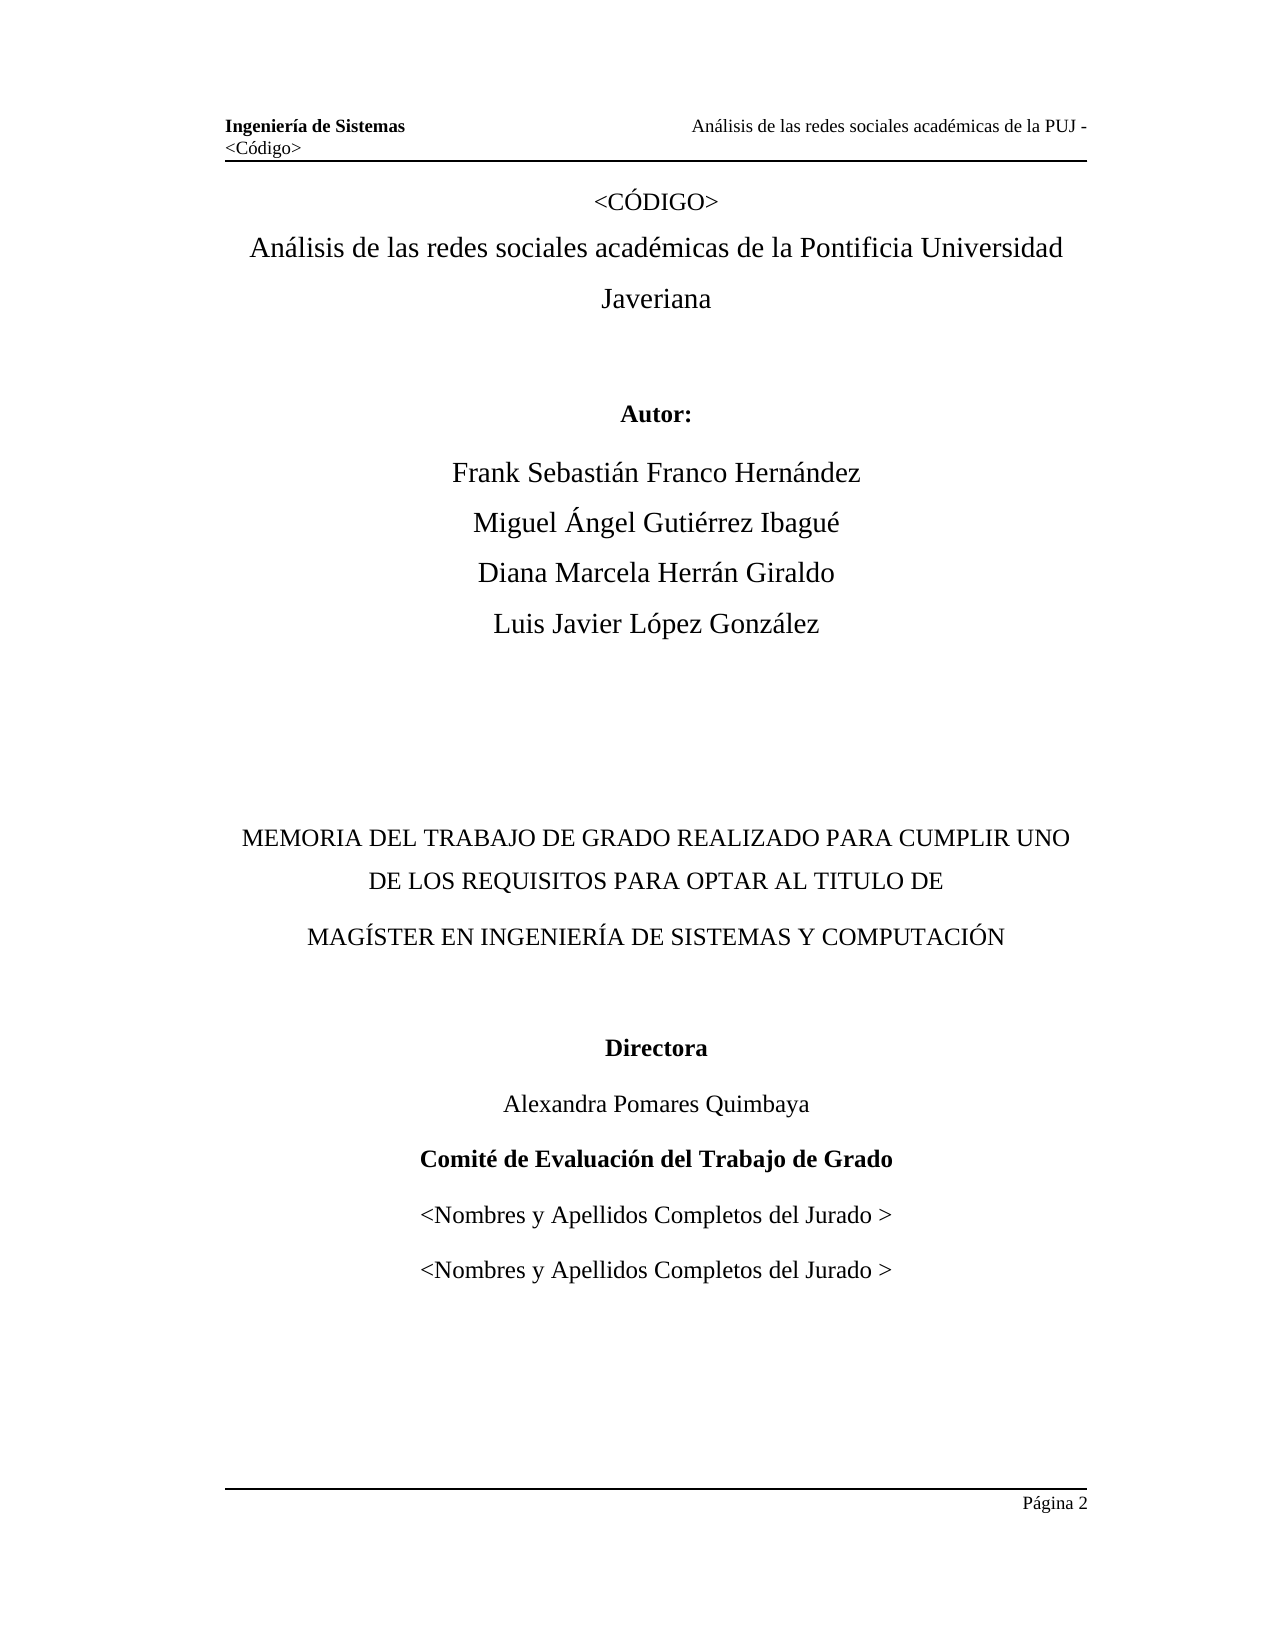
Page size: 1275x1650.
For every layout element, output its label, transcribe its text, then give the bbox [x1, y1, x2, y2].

text Diana Marcela Herrán Giraldo [225, 556, 1087, 589]
text Miguel Ángel Gutiérrez Ibagué [225, 505, 1087, 539]
text Magíster en Ingeniería de Sistemas y Computación [225, 922, 1087, 951]
text <CÓDIGO> [225, 187, 1087, 216]
text Autor: [225, 399, 1087, 428]
text <Nombres y Apellidos Completos del Jurado > [225, 1200, 1087, 1229]
text Directora [225, 1033, 1087, 1062]
text Frank Sebastián Franco Hernández [225, 455, 1087, 488]
text Alexandra Pomares Quimbaya [225, 1089, 1087, 1117]
text Luis Javier López González [225, 606, 1087, 639]
text Análisis de las redes sociales académicas de la Pontificia Universidad Javeriana [225, 231, 1087, 314]
text MEMORIA DEL TRABAJO DE GRADO REALIZADO PARA CUMPLIR UNO DE LOS REQUISITOS PARA OPTAR AL TITULO DE [225, 823, 1087, 895]
text Comité de Evaluación del Trabajo de Grado [225, 1144, 1087, 1173]
text <Nombres y Apellidos Completos del Jurado > [225, 1256, 1087, 1284]
